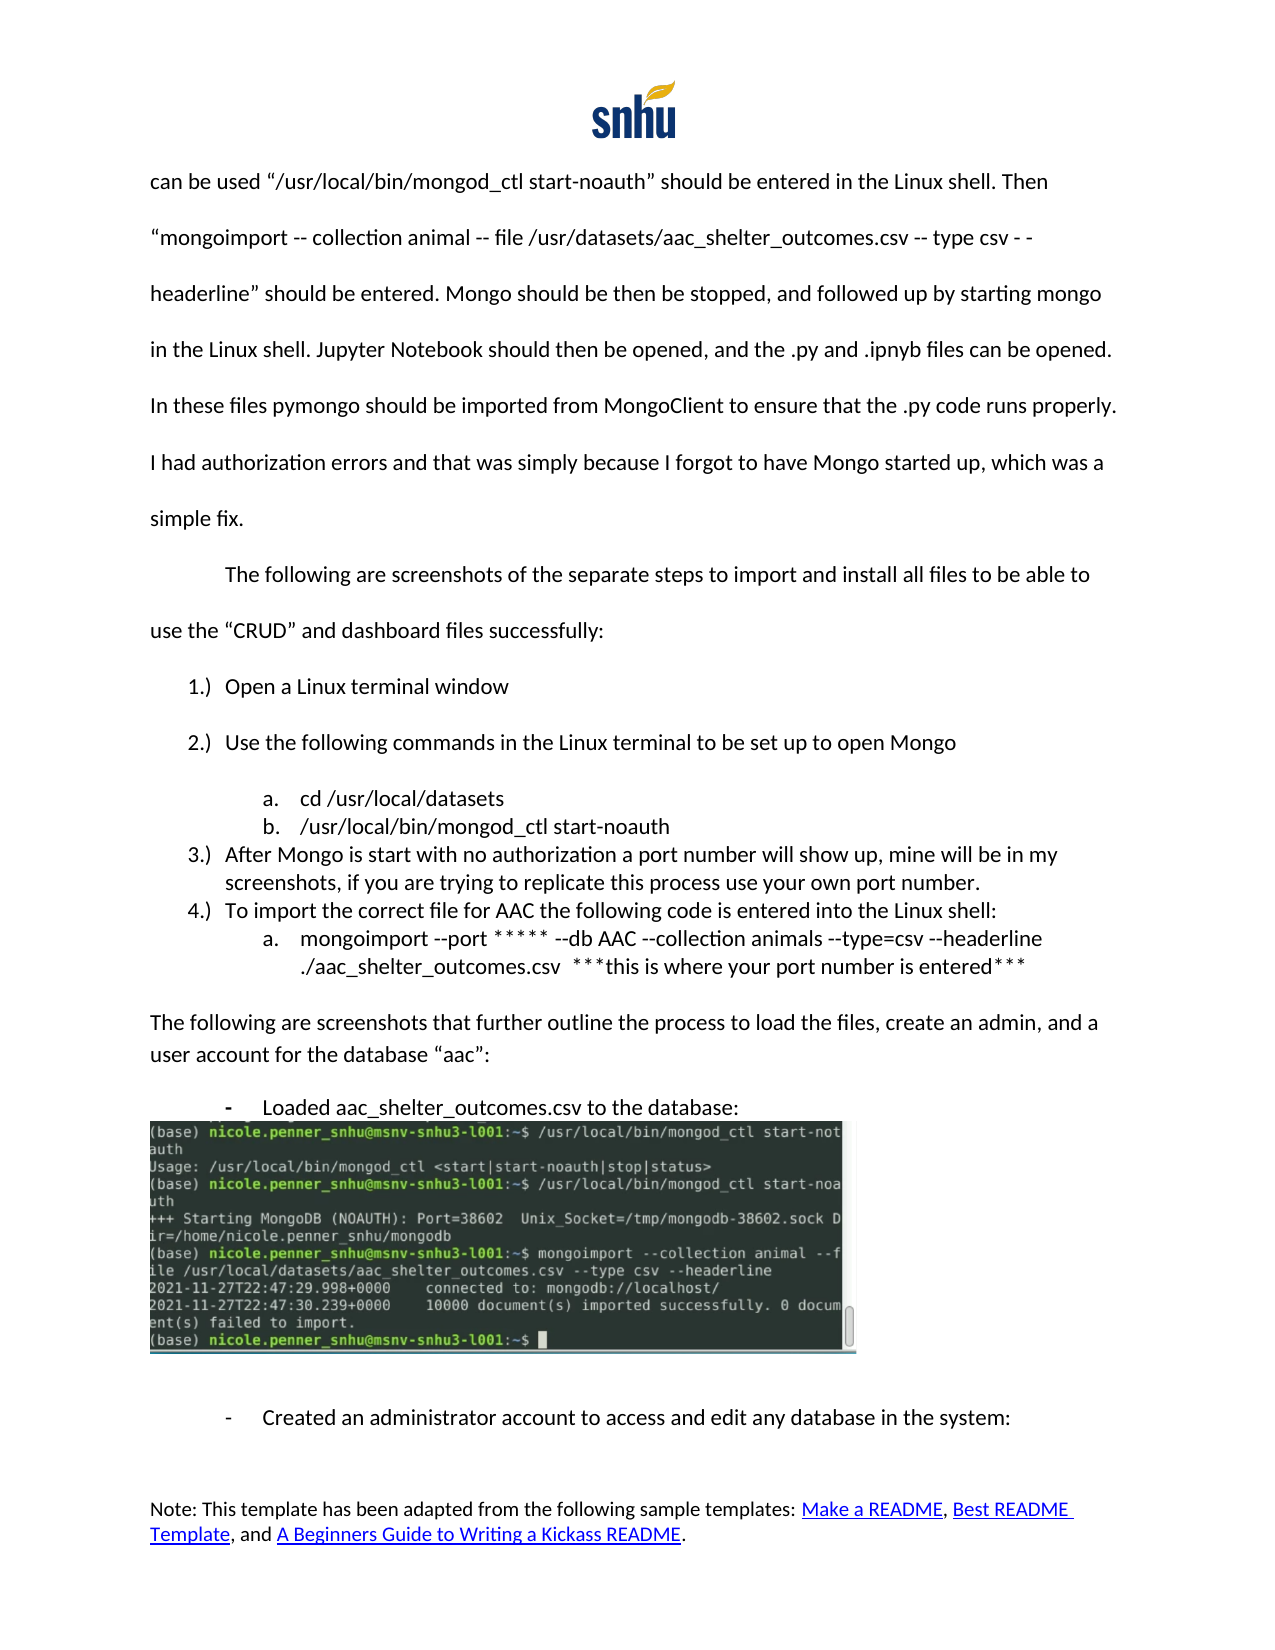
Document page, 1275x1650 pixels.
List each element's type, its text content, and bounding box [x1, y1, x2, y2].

list After Mongo is start with no authorization a port number will show up, mine will be in my screenshots, if you are trying to replicate this process use your own port number. [187, 840, 1125, 896]
list /usr/local/bin/mongod_ctl start-noauth [262, 812, 1125, 840]
picture [573, 75, 702, 147]
list Created an administrator account to access and edit any database in the system: [225, 1403, 1125, 1431]
list mongoimport --port ***** --db AAC --collection animals --type=csv --headerline ./aac_shelter_outcomes.csv ***this is where your port number is entered*** [262, 924, 1125, 980]
text The following are screenshots of the separate steps to import and install all files to be able to use the “CRUD” and dashboard files successfully: [150, 560, 1125, 644]
list cd /usr/local/datasets [262, 784, 1125, 812]
list To import the correct file for AAC the following code is entered into the Linux shell: [187, 896, 1125, 924]
list Loaded aac_shelter_outcomes.csv to the database: [225, 1093, 1125, 1121]
text The following are screenshots that further outline the process to load the files, create an admin, and a user account for the database “aac”: [150, 1008, 1125, 1068]
picture [150, 1121, 857, 1354]
list Use the following commands in the Linux terminal to be set up to open Mongo [187, 728, 1125, 756]
list Open a Linux terminal window [187, 672, 1125, 700]
